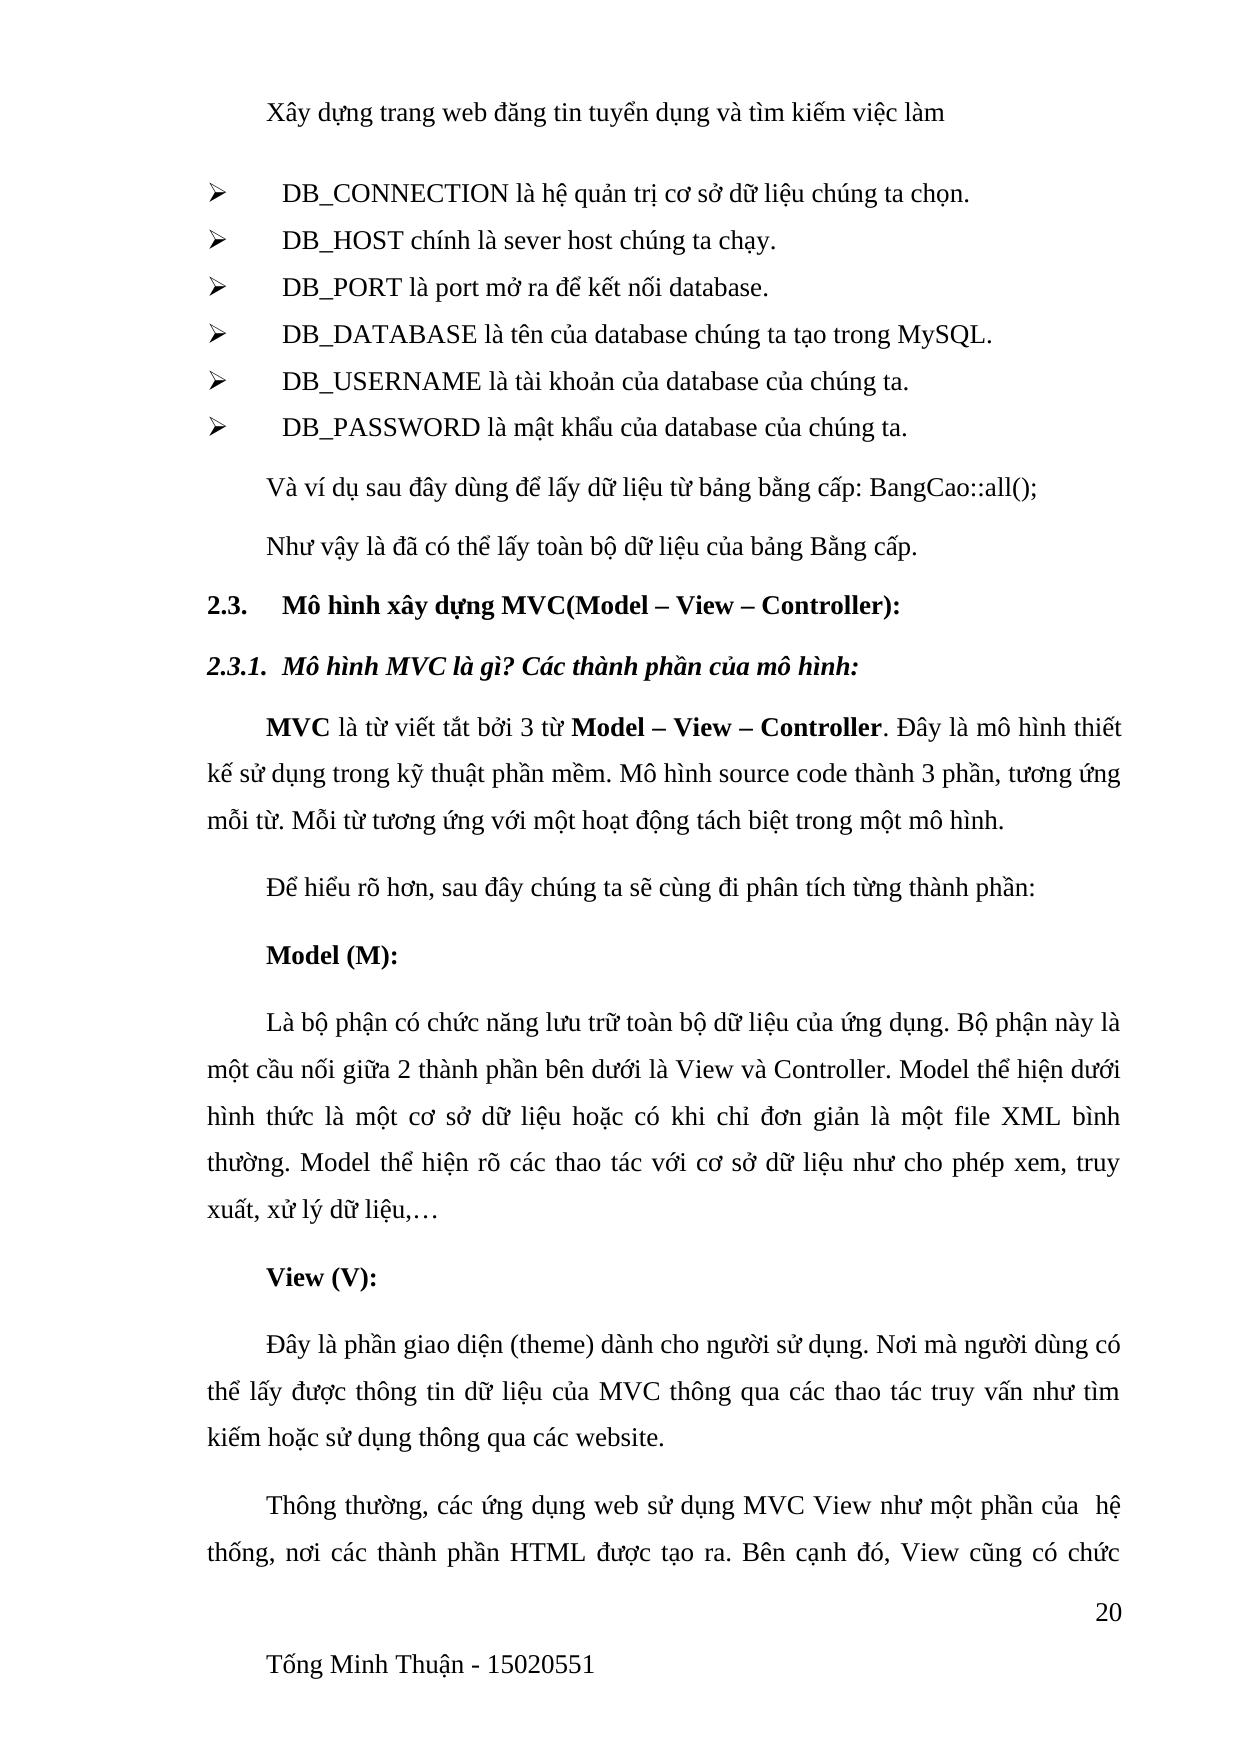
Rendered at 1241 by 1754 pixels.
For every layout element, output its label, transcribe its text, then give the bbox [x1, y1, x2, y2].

text Để hiểu rõ hơn, sau đây chúng ta sẽ cùng đi phân tích từng thành phần: [207, 872, 1122, 903]
text MVC là từ viết tắt bởi 3 từ Model – View – Controller. Đây là mô hình thiết kế sử dụng trong kỹ thuật phần mềm. Mô hình source code thành 3 phần, tương ứng mỗi từ. Mỗi từ tương ứng với một hoạt động tách biệt trong một mô hình. [207, 711, 1122, 835]
text Mô hình MVC là gì? Các thành phần của mô hình: [207, 650, 1122, 681]
text View (V): [207, 1261, 1122, 1292]
text Mô hình xây dựng MVC(Model – View – Controller): [207, 589, 1122, 620]
text Đây là phần giao diện (theme) dành cho người sử dụng. Nơi mà người dùng có thể lấy được thông tin dữ liệu của MVC thông qua các thao tác truy vấn như tìm kiếm hoặc sử dụng thông qua các website. [207, 1328, 1122, 1453]
list DB_DATABASE là tên của database chúng ta tạo trong MySQL. [207, 318, 1122, 349]
text Model (M): [207, 939, 1122, 970]
text Là bộ phận có chức năng lưu trữ toàn bộ dữ liệu của ứng dụng. Bộ phận này là một cầu nối giữa 2 thành phần bên dưới là View và Controller. Model thể hiện dưới hình thức là một cơ sở dữ liệu hoặc có khi chỉ đơn giản là một file XML bình thường. Model thể hiện rõ các thao tác với cơ sở dữ liệu như cho phép xem, truy xuất, xử lý dữ liệu,… [207, 1007, 1122, 1224]
list DB_CONNECTION là hệ quản trị cơ sở dữ liệu chúng ta chọn. [207, 177, 1122, 208]
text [207, 1489, 1122, 1567]
list DB_HOST chính là sever host chúng ta chạy. [207, 224, 1122, 255]
list DB_PORT là port mở ra để kết nối database. [207, 271, 1122, 302]
list DB_PASSWORD là mật khẩu của database của chúng ta. [207, 412, 1122, 443]
text Như vậy là đã có thể lấy toàn bộ dữ liệu của bảng Bằng cấp. [207, 530, 1122, 561]
text Và ví dụ sau đây dùng để lấy dữ liệu từ bảng bằng cấp: BangCao::all(); [207, 471, 1122, 502]
list DB_USERNAME là tài khoản của database của chúng ta. [207, 365, 1122, 396]
